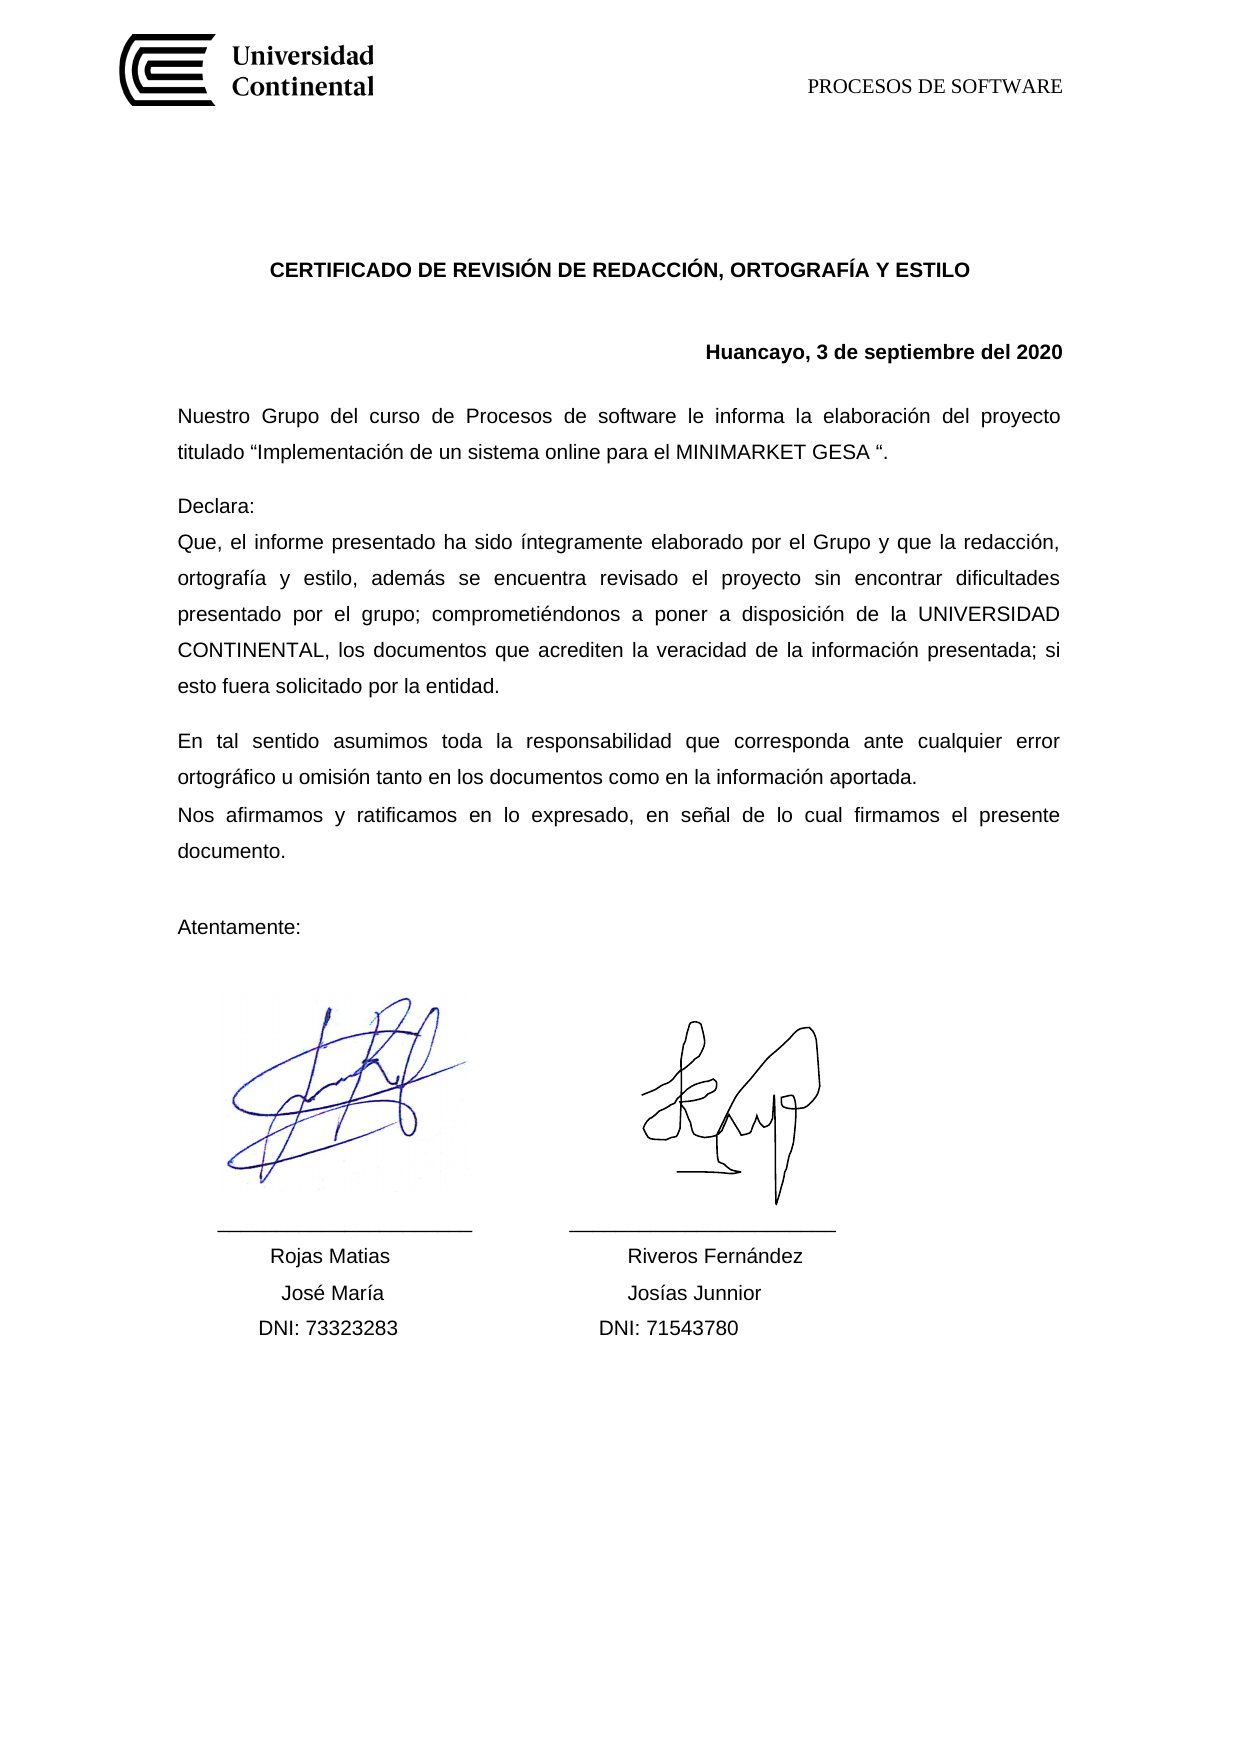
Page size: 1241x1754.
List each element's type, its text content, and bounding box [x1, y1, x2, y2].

picture [119, 34, 374, 106]
text Declara: [177, 494, 1063, 518]
text Nuestro Grupo del curso de Procesos de software le informa la elaboración del proyecto titulado “Implementación de un sistema online para el MINIMARKET GESA “. [177, 403, 1061, 463]
picture [221, 990, 470, 1192]
subtitle CERTIFICADO DE REVISIÓN DE REDACCIÓN, ORTOGRAFÍA Y ESTILO [177, 258, 1063, 282]
text ______________________ _______________________ Rojas Matias Riveros Fernández José María Josías Junnior DNI: 73323283 DNI: 71543780 [177, 1208, 1061, 1340]
text Que, el informe presentado ha sido íntegramente elaborado por el Grupo y que la redacción, ortografía y estilo, además se encuentra revisado el proyecto sin encontrar dificultades presentado por el grupo; comprometiéndonos a poner a disposición de la UNIVERSIDAD CONTINENTAL, los documentos que acrediten la veracidad de la información presentada; si esto fuera solicitado por la entidad. [177, 530, 1061, 698]
text En tal sentido asumimos toda la responsabilidad que corresponda ante cualquier error ortográfico u omisión tanto en los documentos como en la información aportada. [177, 728, 1061, 788]
text Atentamente: [177, 914, 1061, 938]
text Huancayo, 3 de septiembre del 2020 [177, 340, 1063, 364]
text Nos afirmamos y ratificamos en lo expresado, en señal de lo cual firmamos el presente documento. [177, 802, 1061, 862]
